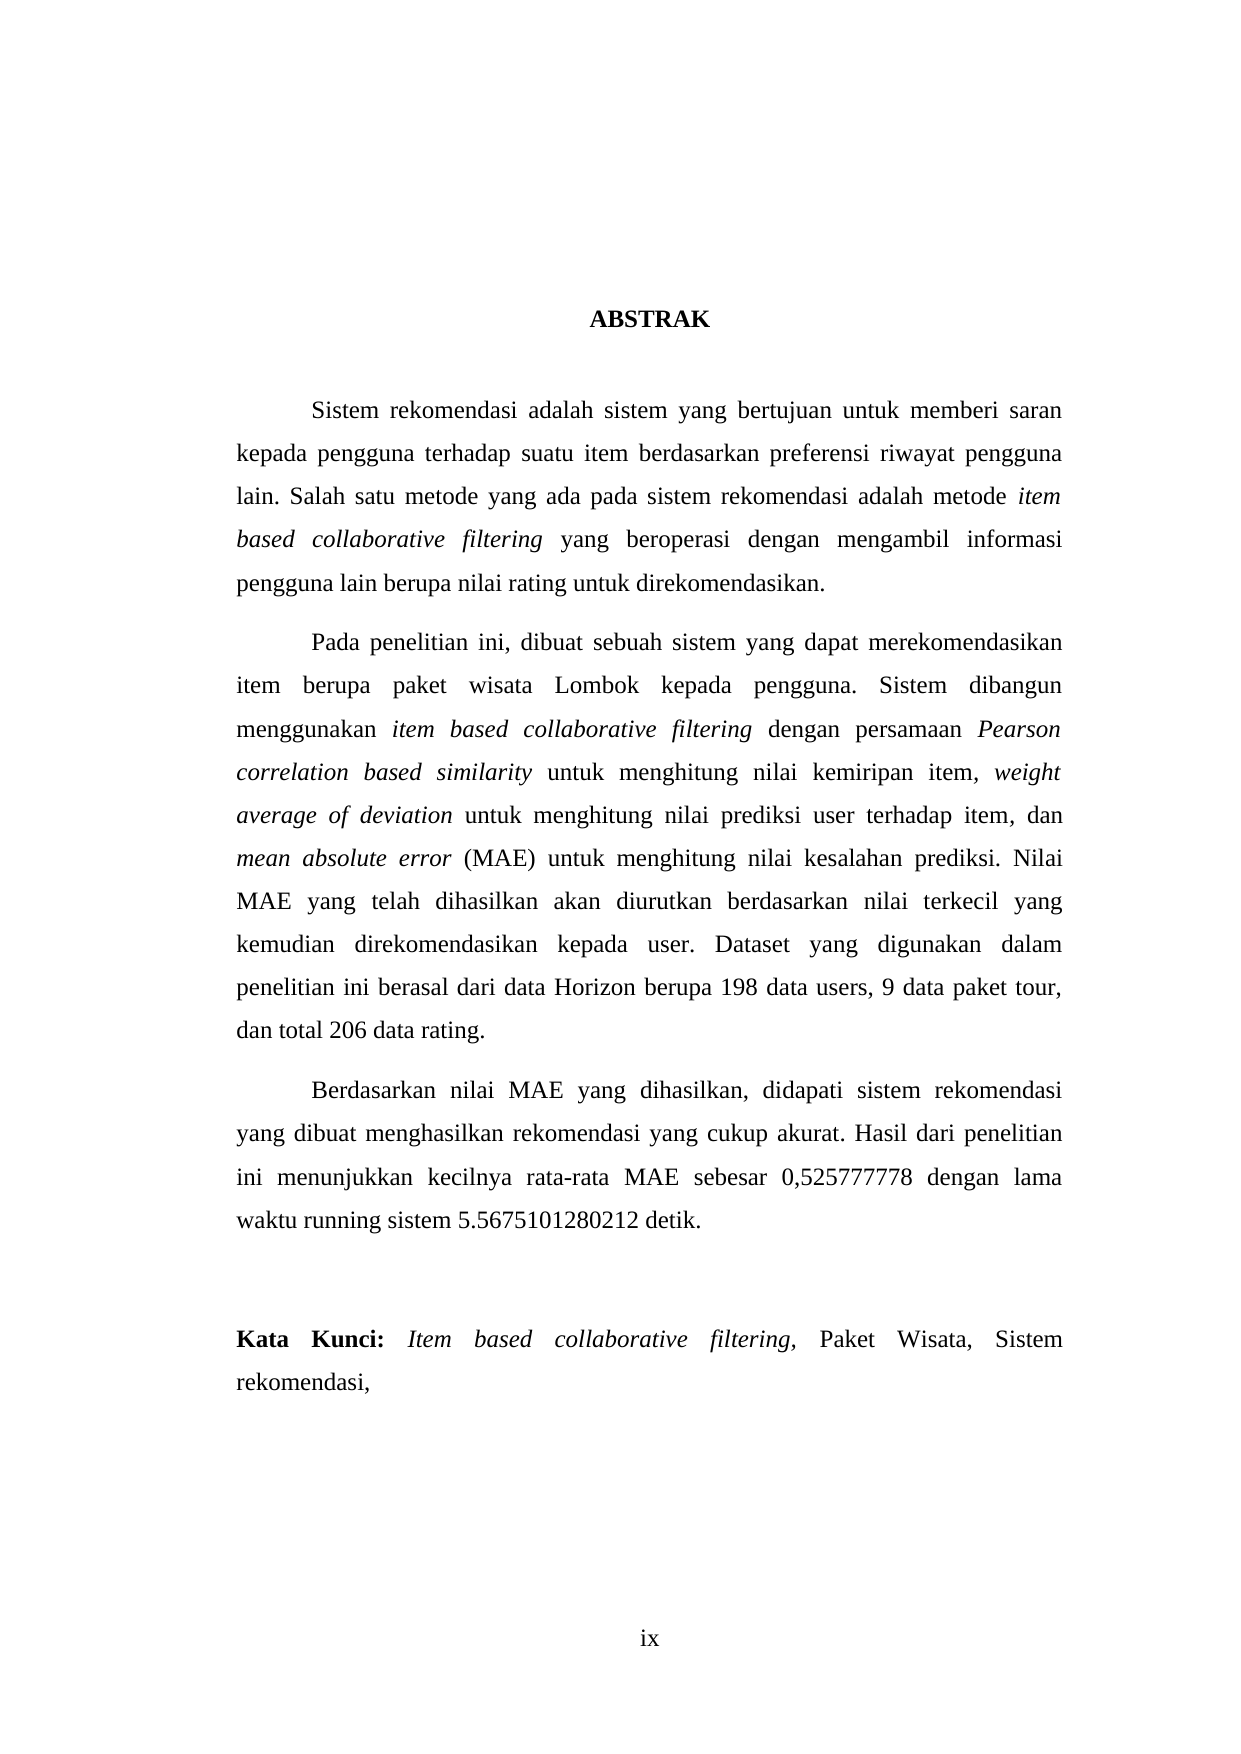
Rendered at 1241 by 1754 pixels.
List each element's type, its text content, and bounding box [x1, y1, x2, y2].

text Sistem rekomendasi adalah sistem yang bertujuan untuk memberi saran kepada pengguna terhadap suatu item berdasarkan preferensi riwayat pengguna lain. Salah satu metode yang ada pada sistem rekomendasi adalah metode item based collaborative filtering yang beroperasi dengan mengambil informasi pengguna lain berupa nilai rating untuk direkomendasikan. [236, 395, 1063, 596]
text Pada penelitian ini, dibuat sebuah sistem yang dapat merekomendasikan item berupa paket wisata Lombok kepada pengguna. Sistem dibangun menggunakan item based collaborative filtering dengan persamaan Pearson correlation based similarity untuk menghitung nilai kemiripan item, weight average of deviation untuk menghitung nilai prediksi user terhadap item, dan mean absolute error (MAE) untuk menghitung nilai kesalahan prediksi. Nilai MAE yang telah dihasilkan akan diurutkan berdasarkan nilai terkecil yang kemudian direkomendasikan kepada user. Dataset yang digunakan dalam penelitian ini berasal dari data Horizon berupa 198 data users, 9 data paket tour, dan total 206 data rating. [236, 627, 1063, 1044]
text Kata Kunci: Item based collaborative filtering, Paket Wisata, Sistem rekomendasi, [236, 1324, 1063, 1396]
text Berdasarkan nilai MAE yang dihasilkan, didapati sistem rekomendasi yang dibuat menghasilkan rekomendasi yang cukup akurat. Hasil dari penelitian ini menunjukkan kecilnya rata-rata MAE sebesar 0,525777778 dengan lama waktu running sistem 5.5675101280212 detik. [236, 1075, 1063, 1233]
subtitle ABSTRAK [236, 304, 1063, 333]
